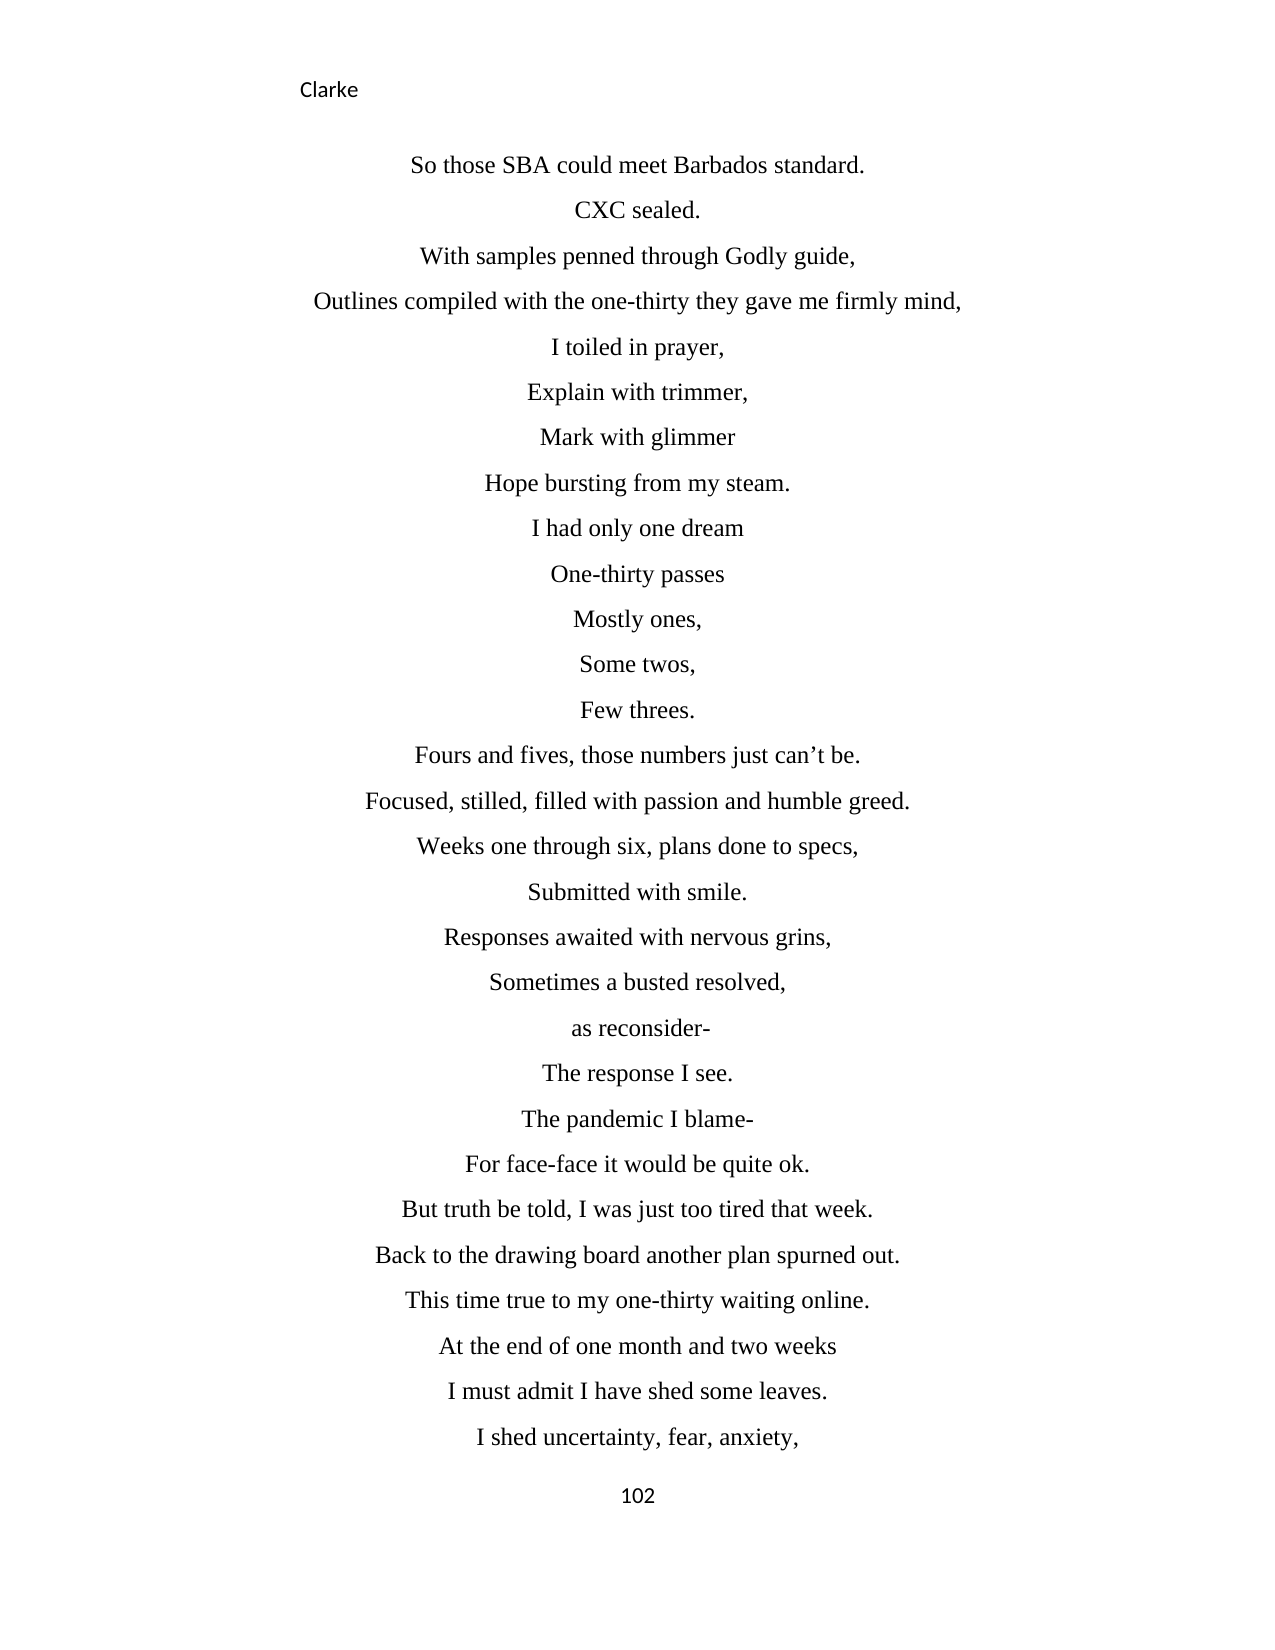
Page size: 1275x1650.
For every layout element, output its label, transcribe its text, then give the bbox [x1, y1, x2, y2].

text Some twos, [150, 649, 1125, 678]
text I shed uncertainty, fear, anxiety, [150, 1422, 1125, 1450]
text Responses awaited with nervous grins, [150, 922, 1125, 951]
text Submitted with smile. [150, 877, 1125, 905]
text Explain with trimmer, [150, 377, 1125, 406]
text CXC sealed. [150, 195, 1125, 224]
text With samples penned through Godly guide, [150, 241, 1125, 269]
text Focused, stilled, filled with passion and humble greed. [150, 786, 1125, 814]
text Few threes. [150, 695, 1125, 724]
text I had only one dream [150, 513, 1125, 542]
text The response I see. [150, 1058, 1125, 1087]
text At the end of one month and two weeks [150, 1331, 1125, 1359]
text Mostly ones, [150, 604, 1125, 633]
text I toiled in prayer, [150, 332, 1125, 360]
text The pandemic I blame- [150, 1104, 1125, 1132]
text For face-face it would be quite ok. [150, 1149, 1125, 1178]
text I must admit I have shed some leaves. [150, 1376, 1125, 1405]
text Sometimes a busted resolved, [150, 967, 1125, 996]
text Back to the drawing board another plan spurned out. [150, 1240, 1125, 1269]
text Mark with glimmer [150, 422, 1125, 451]
text Outlines compiled with the one-thirty they gave me firmly mind, [150, 286, 1125, 315]
text This time true to my one-thirty waiting online. [150, 1285, 1125, 1314]
text But truth be told, I was just too tired that week. [150, 1194, 1125, 1223]
text Weeks one through six, plans done to specs, [150, 831, 1125, 860]
text One-thirty passes [150, 559, 1125, 587]
text as reconsider- [150, 1013, 1125, 1042]
text So those SBA could meet Barbados standard. [150, 150, 1125, 179]
text Hope bursting from my steam. [150, 468, 1125, 497]
text Fours and fives, those numbers just can’t be. [150, 740, 1125, 769]
